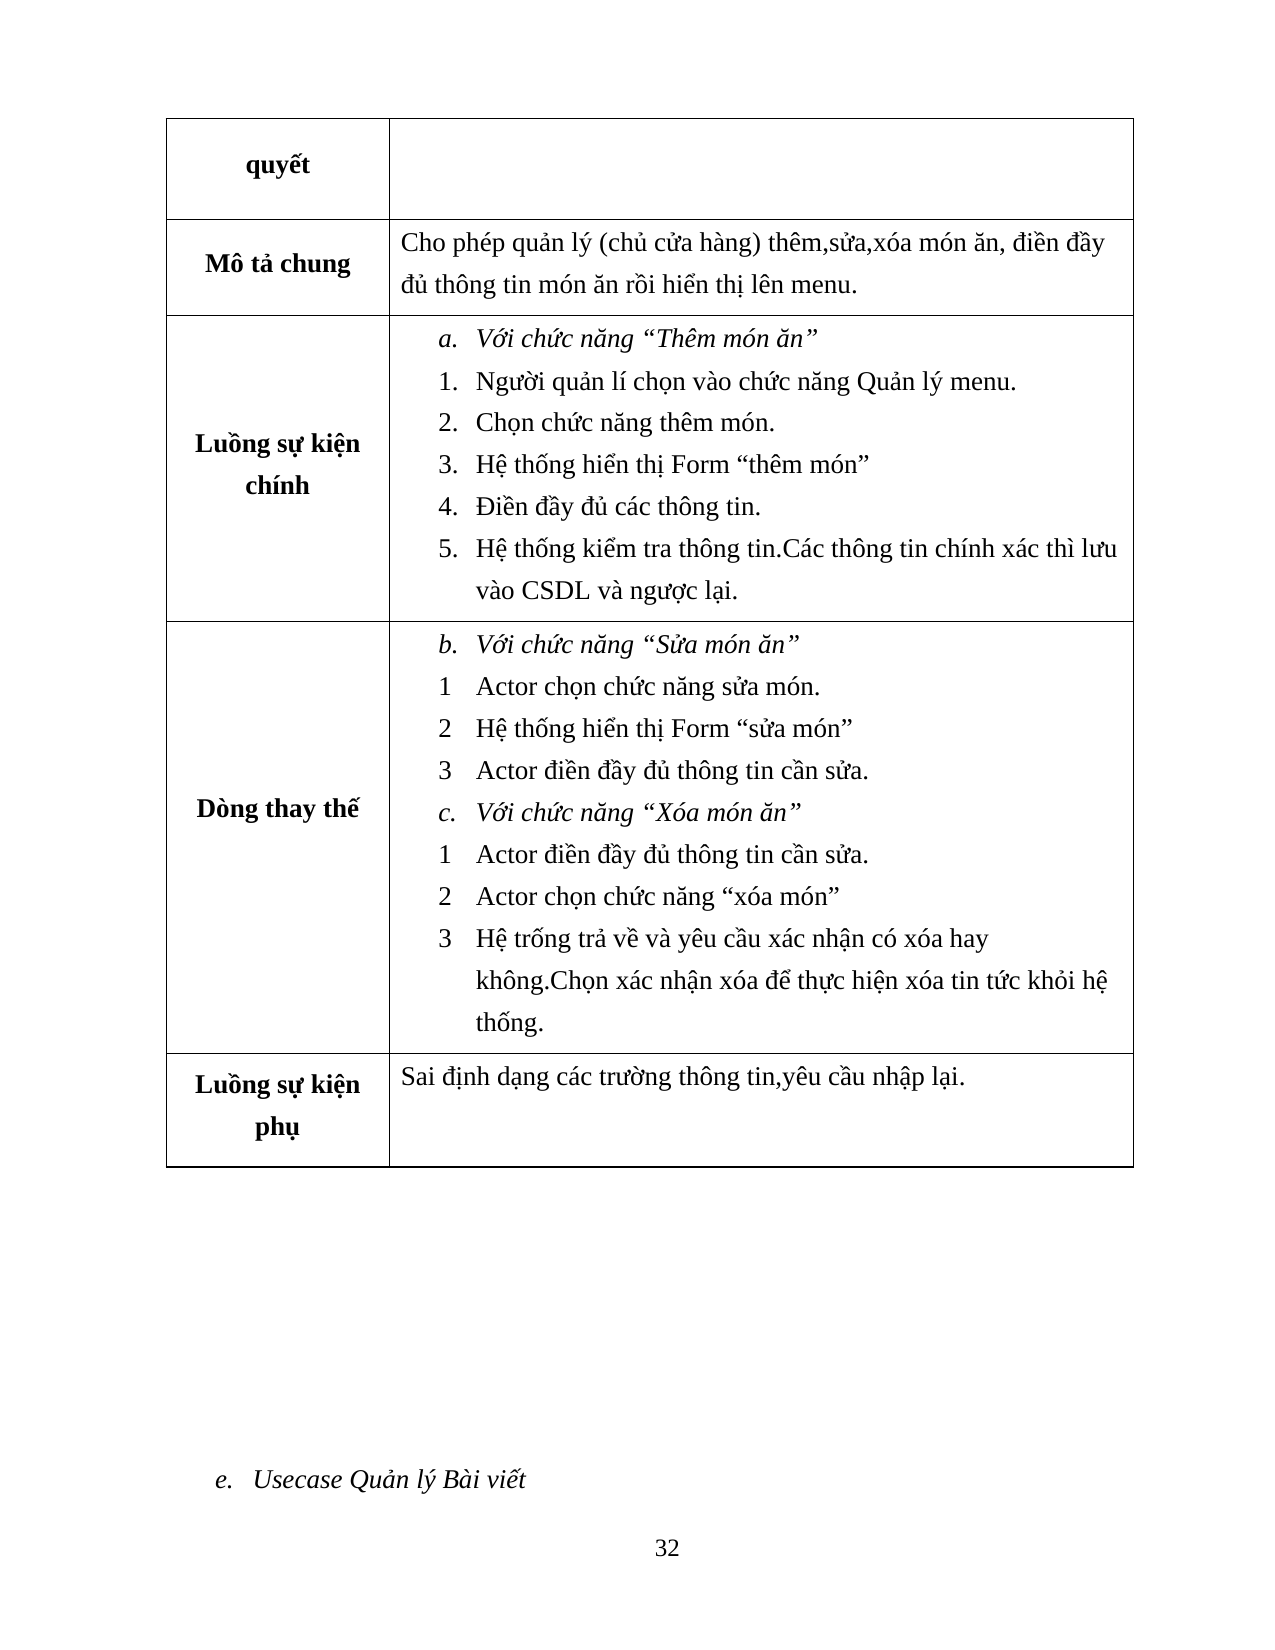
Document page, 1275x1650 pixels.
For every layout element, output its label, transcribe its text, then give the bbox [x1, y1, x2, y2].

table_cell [390, 119, 1133, 219]
table_cell Luồng sự kiện chính [167, 316, 389, 621]
table_cell Với chức năng “Sửa món ăn” Actor chọn chức năng sửa món. Hệ thống hiển thị Form “sửa món” Actor điền đầy đủ thông tin cần sửa. Với chức năng “Xóa món ăn” Actor điền đầy đủ thông tin cần sửa. Actor chọn chức năng “xóa món” Hệ trống trả về và yêu cầu xác nhận có xóa hay không.Chọn xác nhận xóa để thực hiện xóa tin tức khỏi hệ thống. [390, 622, 1133, 1053]
list Usecase Quản lý Bài viết [215, 1463, 1157, 1494]
table_cell Dòng thay thế [167, 622, 389, 1053]
table_cell Luồng sự kiện phụ [167, 1054, 389, 1166]
table_cell Mô tả chung [167, 220, 389, 315]
table_cell Sai định dạng các trường thông tin,yêu cầu nhập lại. [390, 1054, 1133, 1166]
table_cell Với chức năng “Thêm món ăn” Người quản lí chọn vào chức năng Quản lý menu. Chọn chức năng thêm món. Hệ thống hiển thị Form “thêm món” Điền đầy đủ các thông tin. Hệ thống kiểm tra thông tin.Các thông tin chính xác thì lưu vào CSDL và ngược lại. [390, 316, 1133, 621]
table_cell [167, 119, 389, 219]
table_cell Cho phép quản lý (chủ cửa hàng) thêm,sửa,xóa món ăn, điền đầy đủ thông tin món ăn rồi hiển thị lên menu. [390, 220, 1133, 315]
